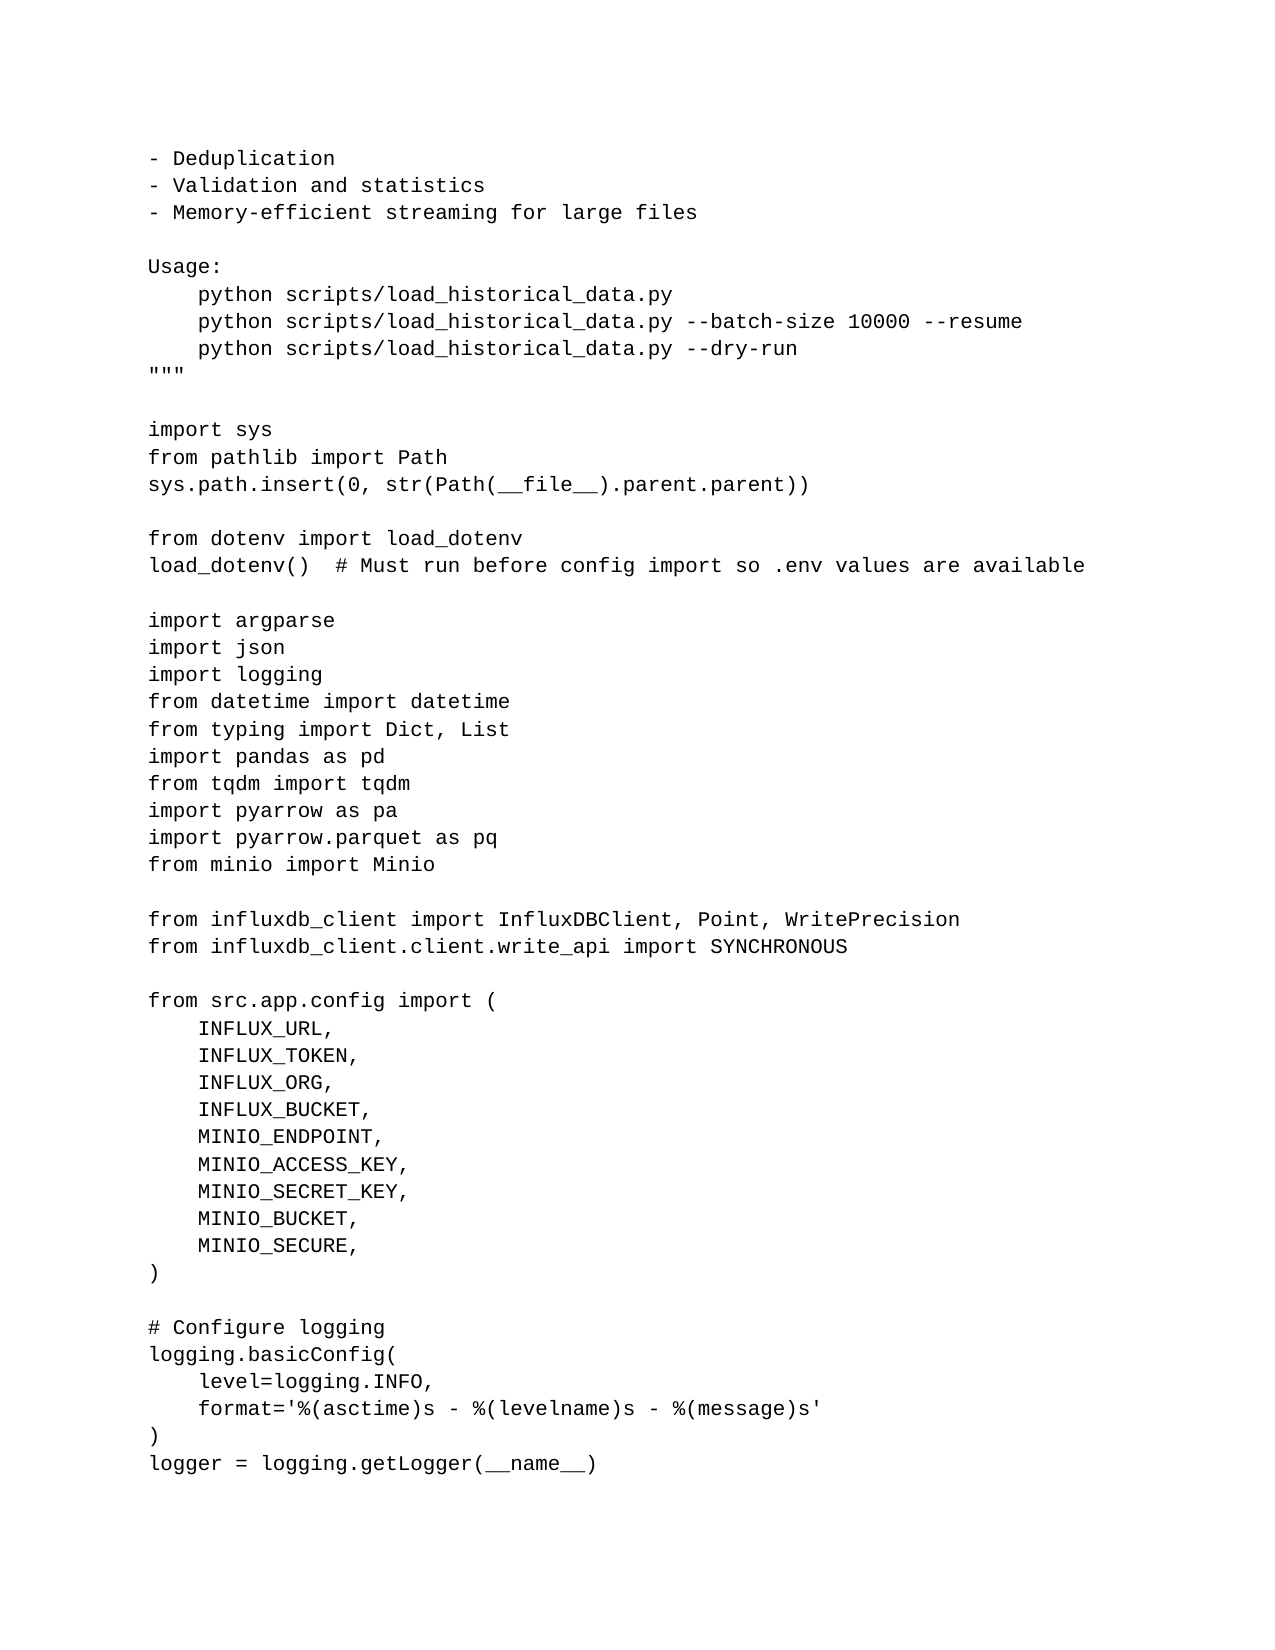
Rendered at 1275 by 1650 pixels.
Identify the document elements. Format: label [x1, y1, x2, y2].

text [148, 148, 1127, 1476]
